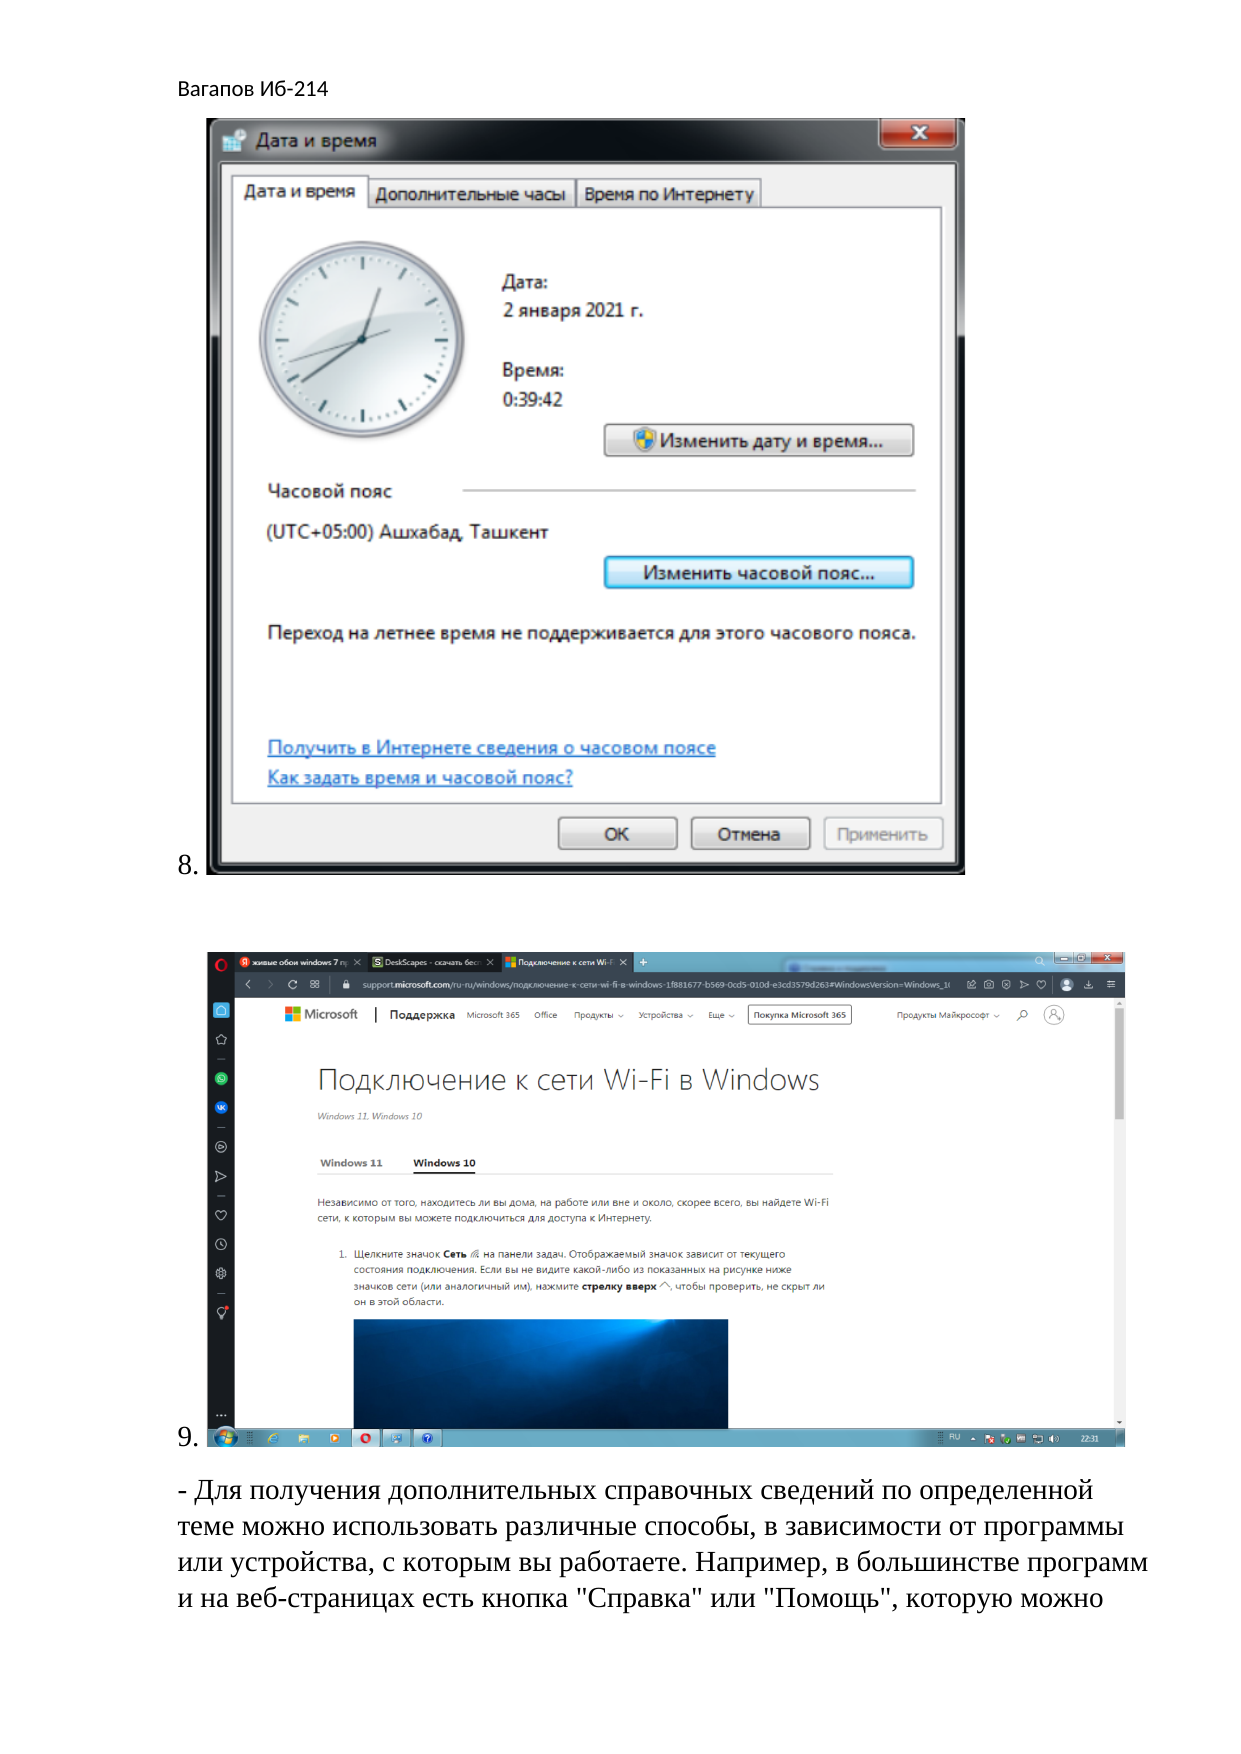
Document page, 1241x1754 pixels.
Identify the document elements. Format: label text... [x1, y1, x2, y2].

picture [206, 952, 1126, 1447]
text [177, 1472, 1152, 1614]
picture [206, 118, 966, 875]
